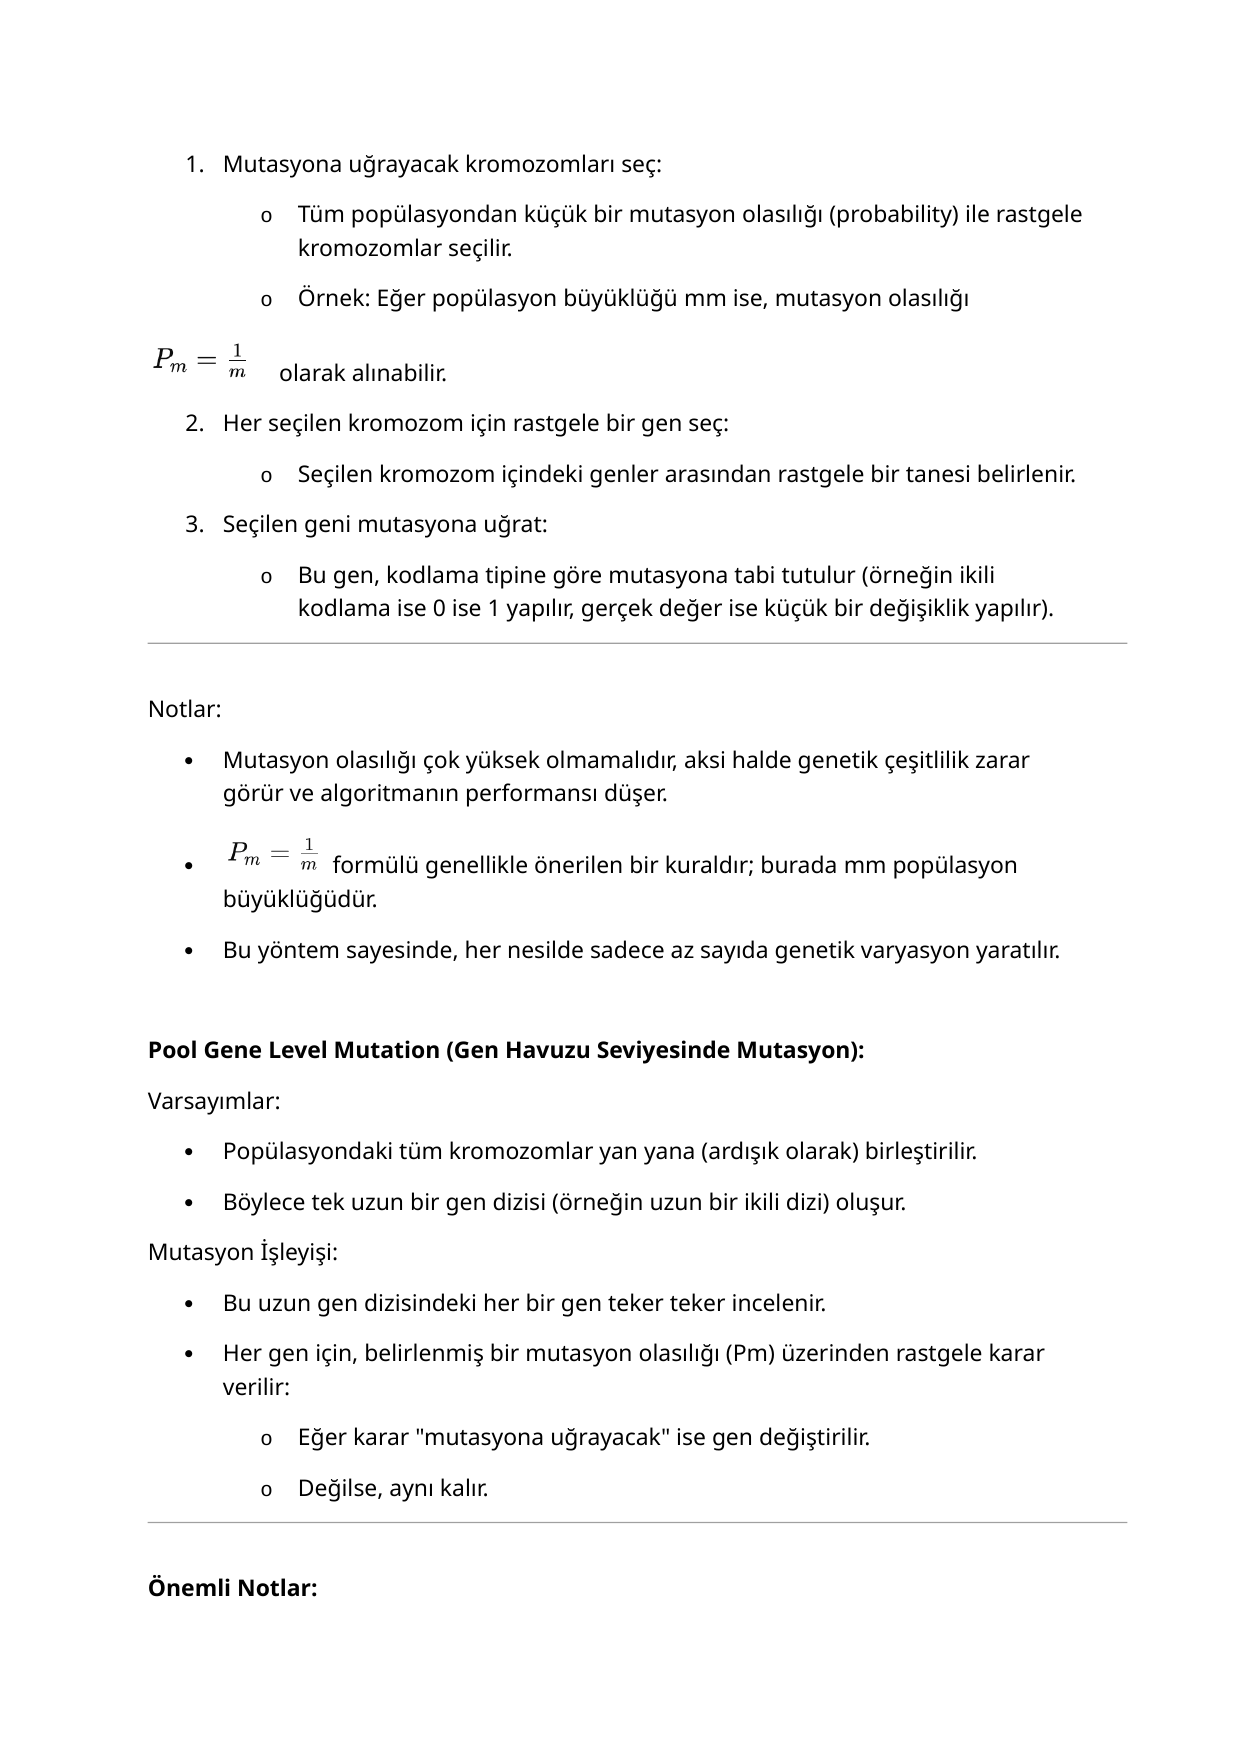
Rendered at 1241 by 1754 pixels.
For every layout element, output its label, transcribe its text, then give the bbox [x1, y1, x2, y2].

list Bu gen, kodlama tipine göre mutasyona tabi tutulur (örneğin ikili kodlama ise 0 ise 1 yapılır, gerçek değer ise küçük bir değişiklik yapılır). [260, 558, 1093, 623]
list Mutasyon olasılığı çok yüksek olmamalıdır, aksi halde genetik çeşitlilik zarar görür ve algoritmanın performansı düşer. [185, 743, 1093, 808]
text Varsayımlar: [148, 1085, 1093, 1116]
list Böylece tek uzun bir gen dizisi (örneğin uzun bir ikili dizi) oluşur. [185, 1186, 1093, 1217]
picture [222, 827, 327, 874]
list Bu uzun gen dizisindeki her bir gen teker teker incelenir. [185, 1287, 1093, 1318]
text olarak alınabilir. [148, 333, 1093, 388]
text Pool Gene Level Mutation (Gen Havuzu Seviyesinde Mutasyon): [148, 1034, 1093, 1066]
list ​ formülü genellikle önerilen bir kuraldır; burada mm popülasyon büyüklüğüdür. [185, 828, 1093, 914]
list Seçilen geni mutasyona uğrat: [185, 508, 1093, 539]
list Her gen için, belirlenmiş bir mutasyon olasılığı (Pm) üzerinden rastgele karar verilir: [185, 1337, 1093, 1402]
text Notlar: [148, 693, 1093, 724]
list Seçilen kromozom içindeki genler arasından rastgele bir tanesi belirlenir. [260, 458, 1093, 489]
list Eğer karar "mutasyona uğrayacak" ise gen değiştirilir. [260, 1421, 1093, 1452]
list Bu yöntem sayesinde, her nesilde sadece az sayıda genetik varyasyon yaratılır. [185, 934, 1093, 965]
text Önemli Notlar: [148, 1572, 1093, 1604]
list Değilse, aynı kalır. [260, 1472, 1093, 1503]
list Örnek: Eğer popülasyon büyüklüğü mm ise, mutasyon olasılığı [260, 282, 1093, 313]
list Mutasyona uğrayacak kromozomları seç: [185, 148, 1093, 179]
list Popülasyondaki tüm kromozomlar yan yana (ardışık olarak) birleştirilir. [185, 1135, 1093, 1167]
text Mutasyon İşleyişi: [148, 1236, 1093, 1267]
list Tüm popülasyondan küçük bir mutasyon olasılığı (probability) ile rastgele kromozomlar seçilir. [260, 198, 1093, 263]
list Her seçilen kromozom için rastgele bir gen seç: [185, 407, 1093, 438]
picture [147, 332, 256, 382]
